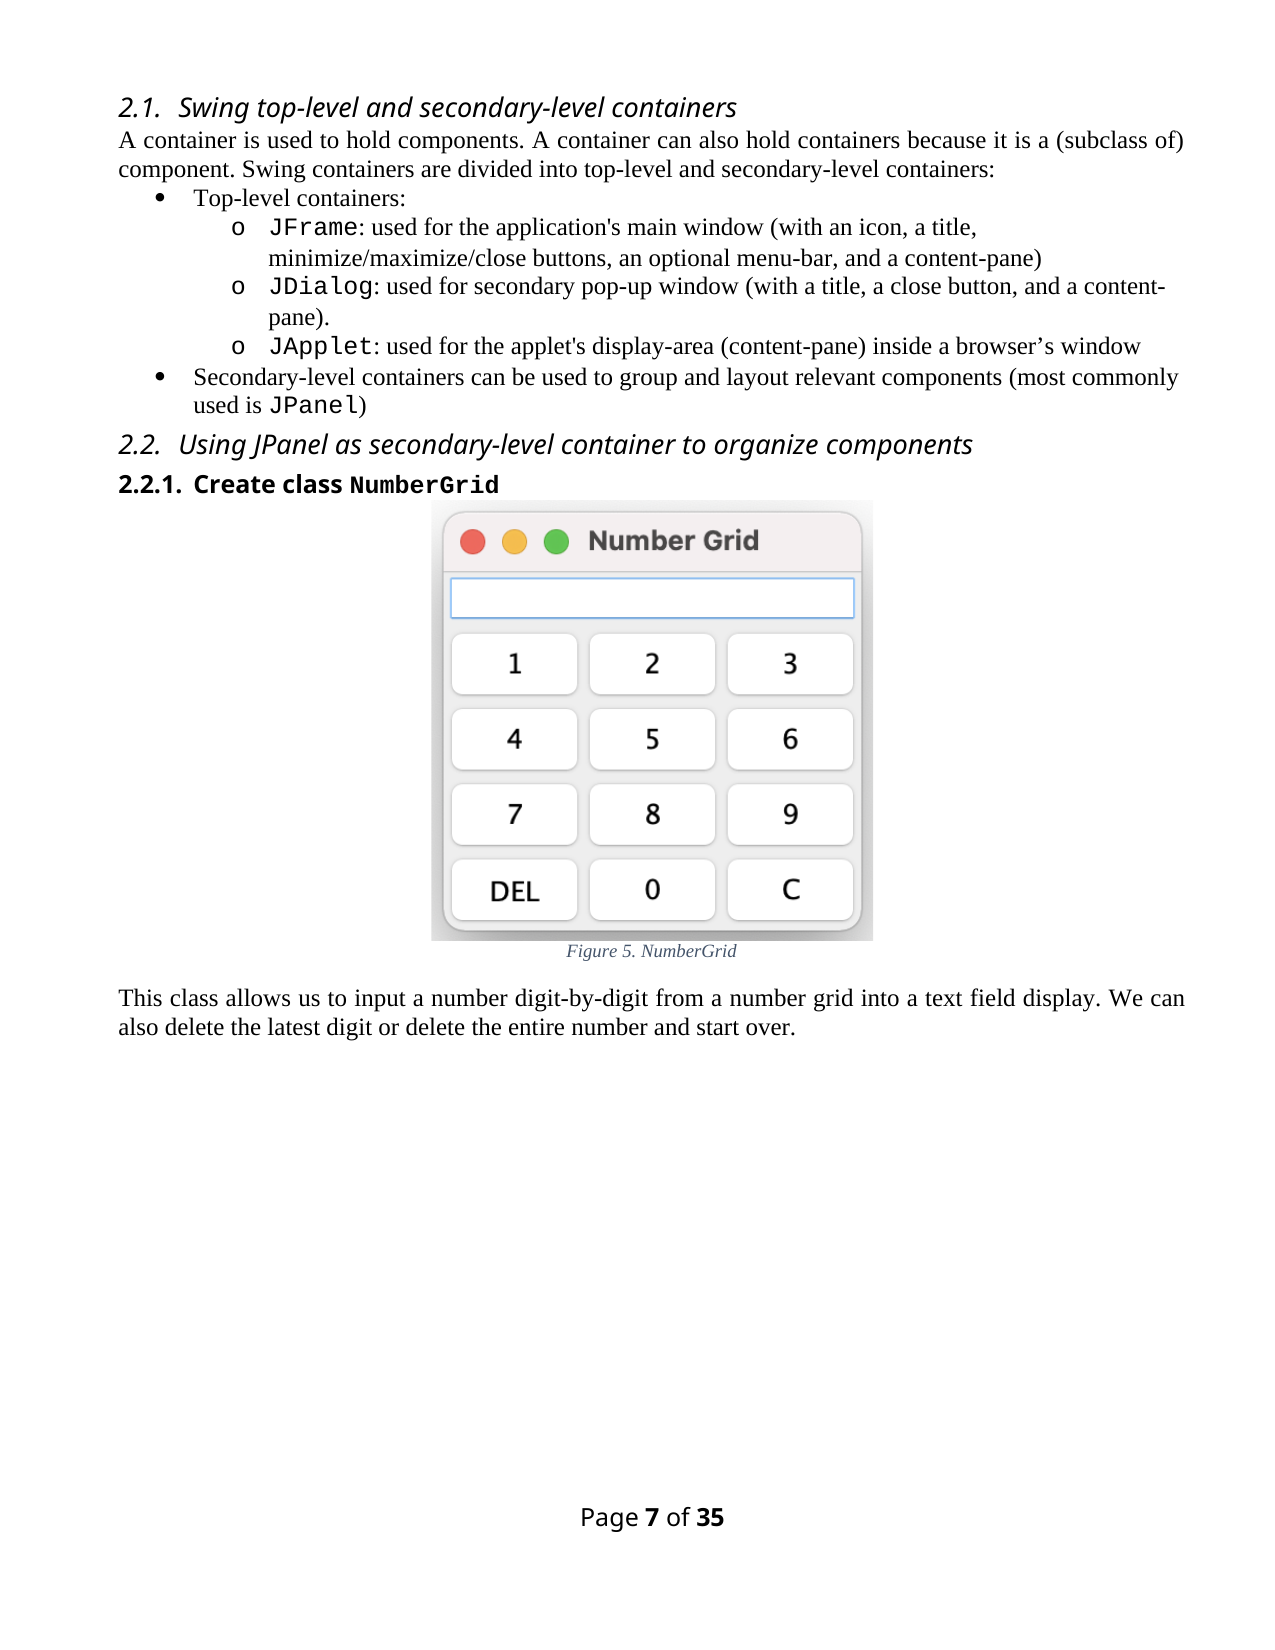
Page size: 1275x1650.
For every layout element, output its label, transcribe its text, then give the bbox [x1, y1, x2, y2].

picture [431, 500, 874, 941]
list Top-level containers: [156, 183, 1186, 212]
text A container is used to hold components. A container can also hold containers because it is a (subclass of) component. Swing containers are divided into top-level and secondary-level containers: [118, 126, 1186, 183]
subtitle Create class NumberGrid [118, 467, 1186, 501]
list JFrame: used for the application's main window (with an icon, a title, minimize/maximize/close buttons, an optional menu-bar, and a content-pane) [231, 212, 1186, 271]
list Secondary-level containers can be used to group and layout relevant components (most commonly used is JPanel) [156, 362, 1186, 421]
subtitle Swing top-level and secondary-level containers [118, 89, 1186, 126]
list JApplet: used for the applet's display-area (content-pane) inside a browser’s window [231, 331, 1186, 362]
list JDialog: used for secondary pop-up window (with a title, a close button, and a content-pane). [231, 271, 1186, 331]
text This class allows us to input a number digit-by-digit from a number grid into a text field display. We can also delete the latest digit or delete the entire number and start over. [118, 983, 1186, 1040]
subtitle Using JPanel as secondary-level container to organize components [118, 426, 1186, 462]
